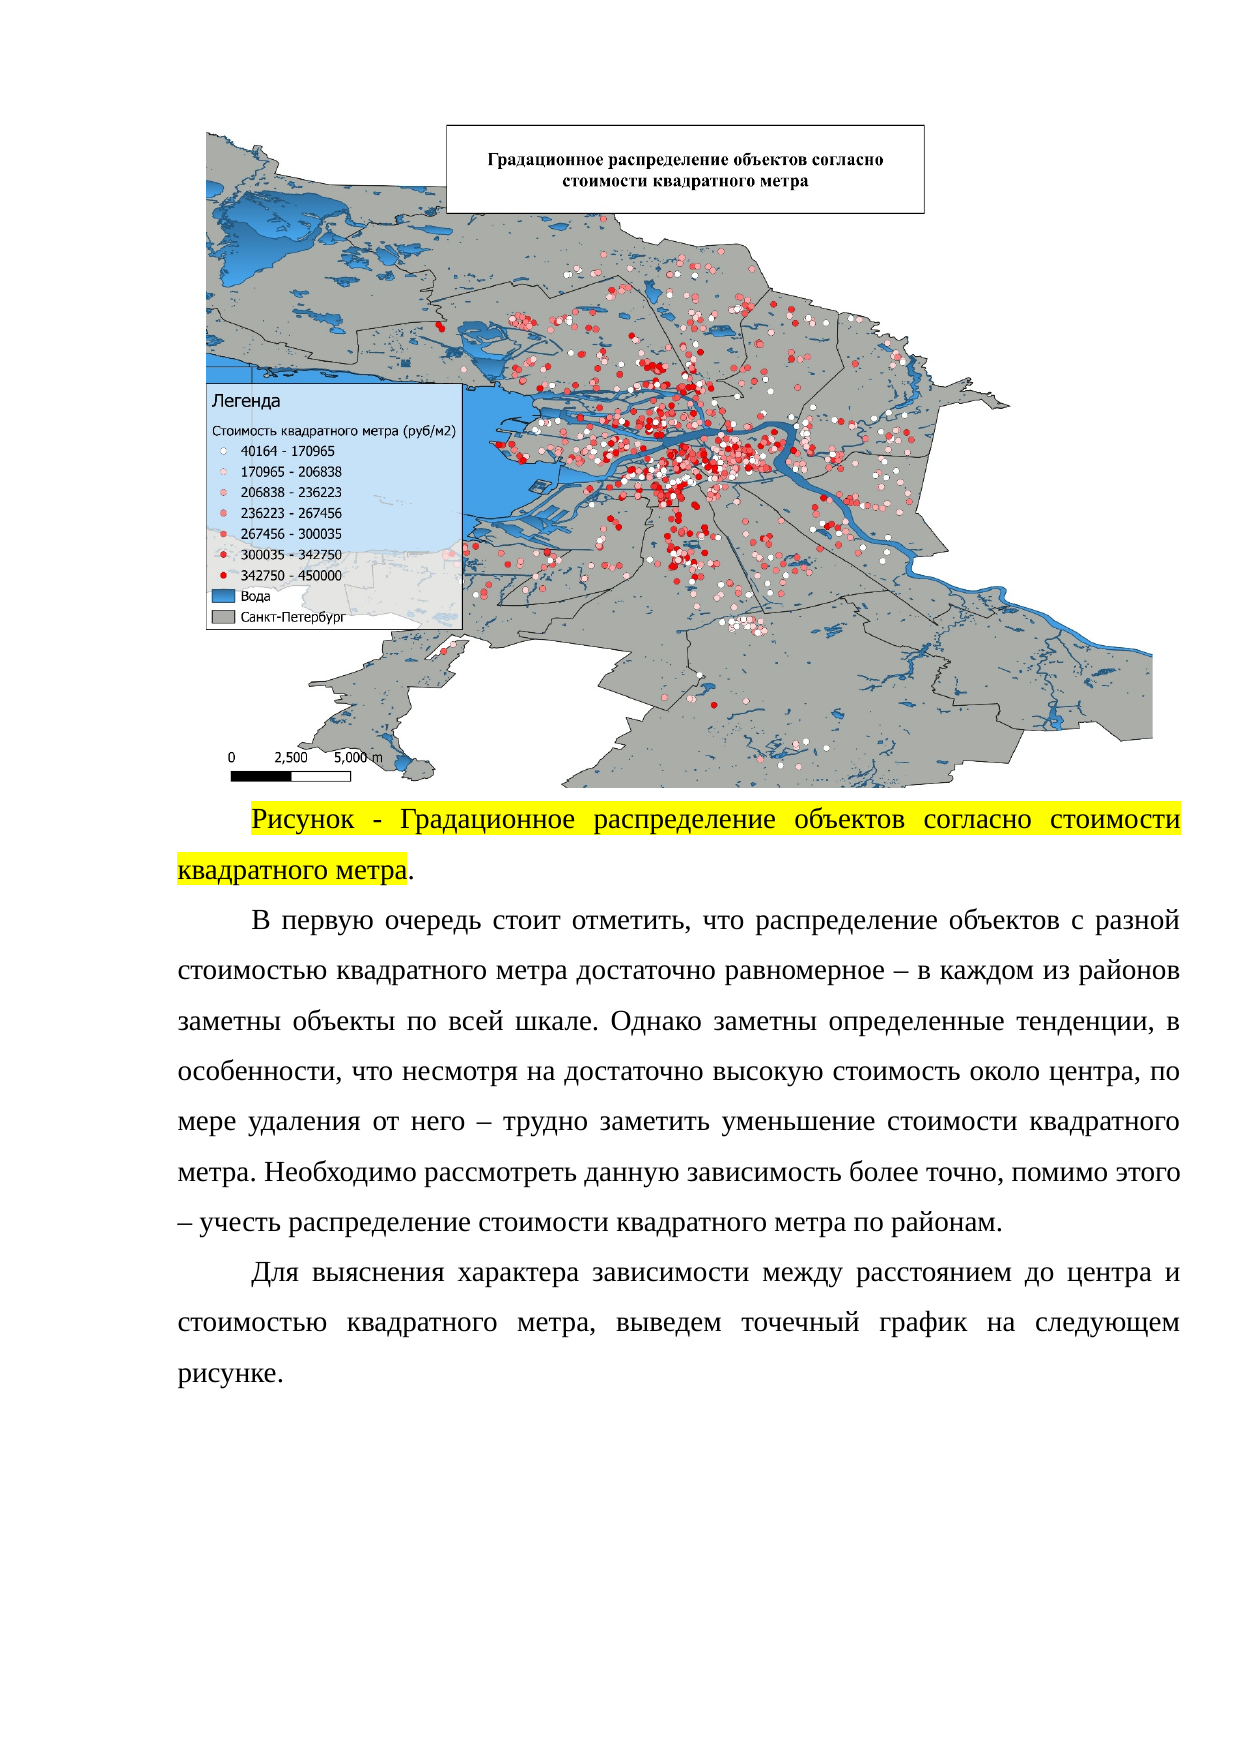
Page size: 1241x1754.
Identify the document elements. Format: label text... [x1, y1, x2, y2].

text Рисунок - Градационное распределение объектов согласно стоимости квадратного метра. [177, 801, 1181, 885]
text Для выяснения характера зависимости между расстоянием до центра и стоимостью квадратного метра, выведем точечный график на следующем рисунке. [177, 1254, 1181, 1388]
picture [206, 118, 1153, 788]
text В первую очередь стоит отметить, что распределение объектов с разной стоимостью квадратного метра достаточно равномерное – в каждом из районов заметны объекты по всей шкале. Однако заметны определенные тенденции, в особенности, что несмотря на достаточно высокую стоимость около центра, по мере удаления от него – трудно заметить уменьшение стоимости квадратного метра. Необходимо рассмотреть данную зависимость более точно, помимо этого – учесть распределение стоимости квадратного метра по районам. [177, 902, 1181, 1237]
